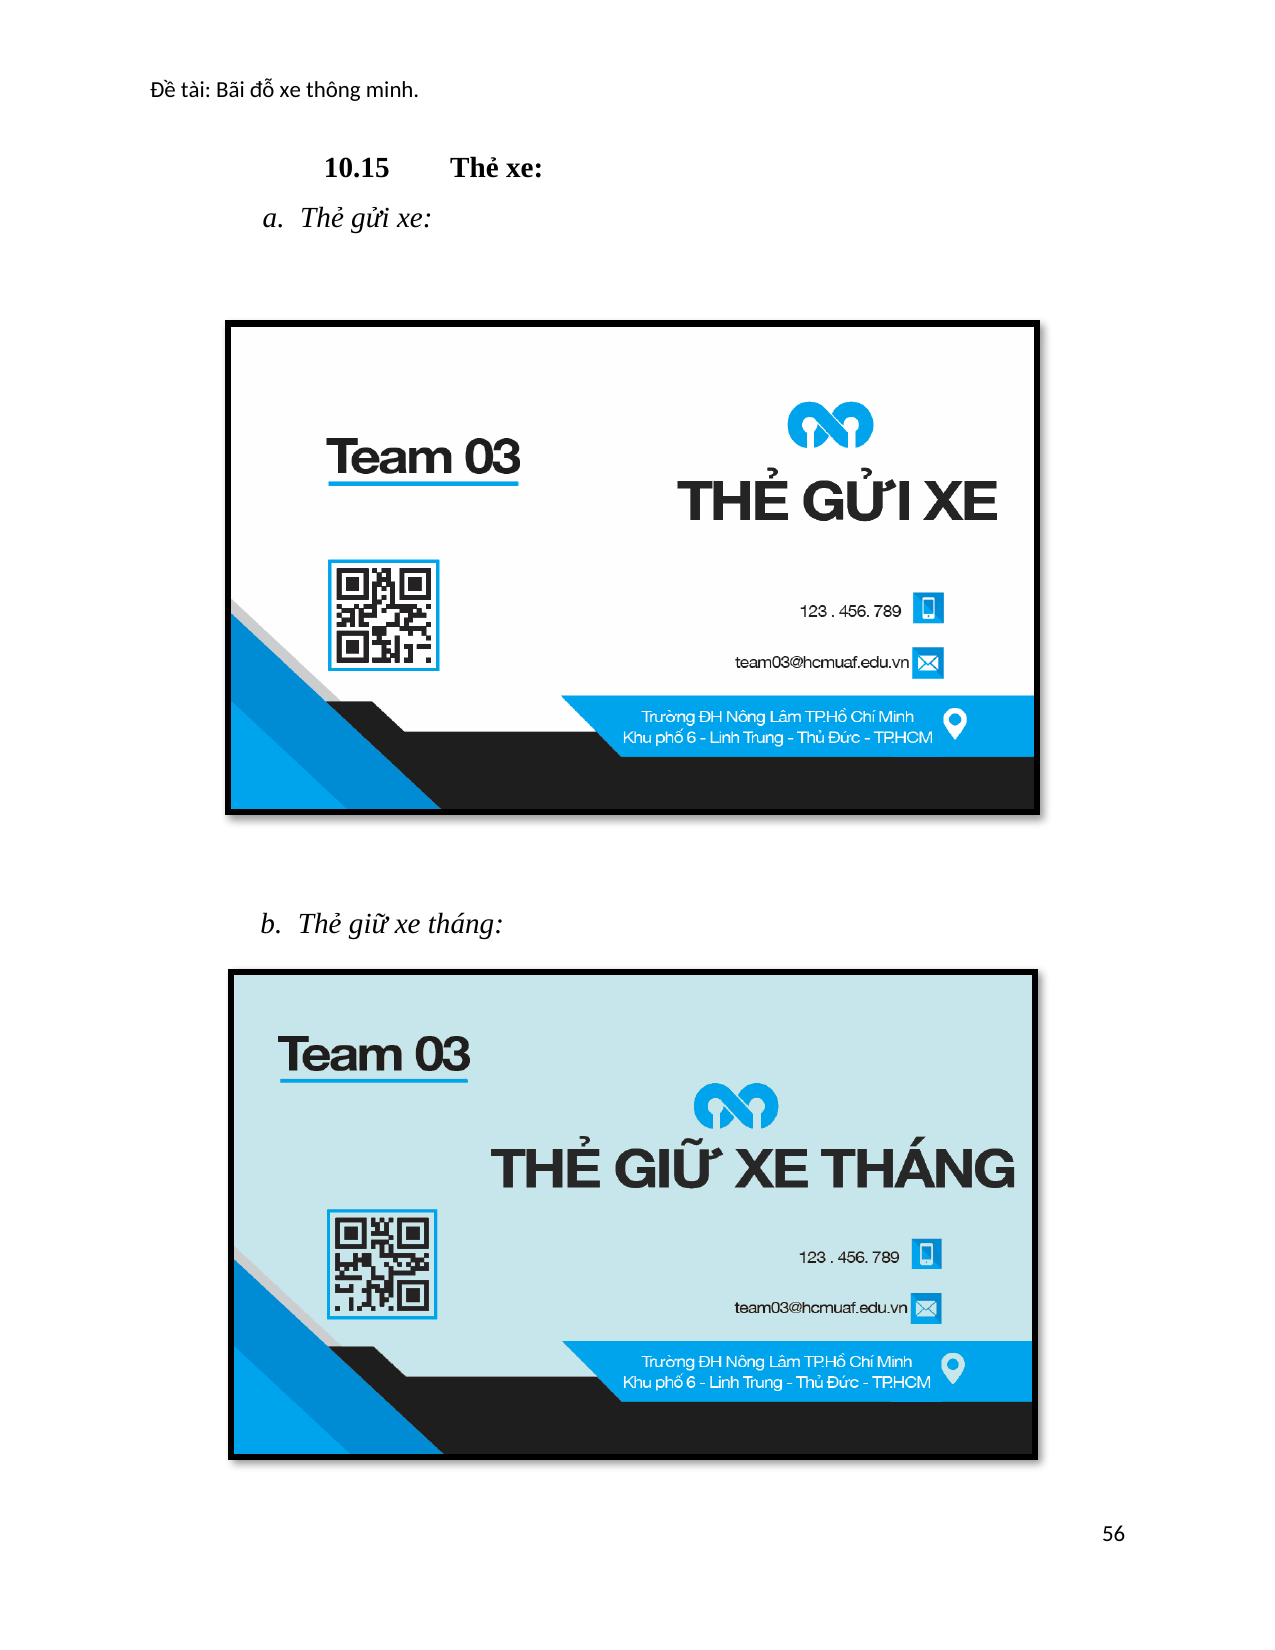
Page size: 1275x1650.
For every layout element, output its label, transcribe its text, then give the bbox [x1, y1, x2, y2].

picture [231, 327, 1034, 809]
picture [664, 732, 668, 742]
text Thẻ giữ xe tháng: [260, 906, 1125, 939]
picture [234, 975, 1032, 1454]
picture [735, 712, 740, 721]
picture [942, 1354, 964, 1383]
picture [729, 1377, 733, 1387]
text Thẻ xe: [300, 150, 1125, 183]
picture [944, 709, 966, 738]
list Thẻ gửi xe: [262, 200, 1125, 234]
